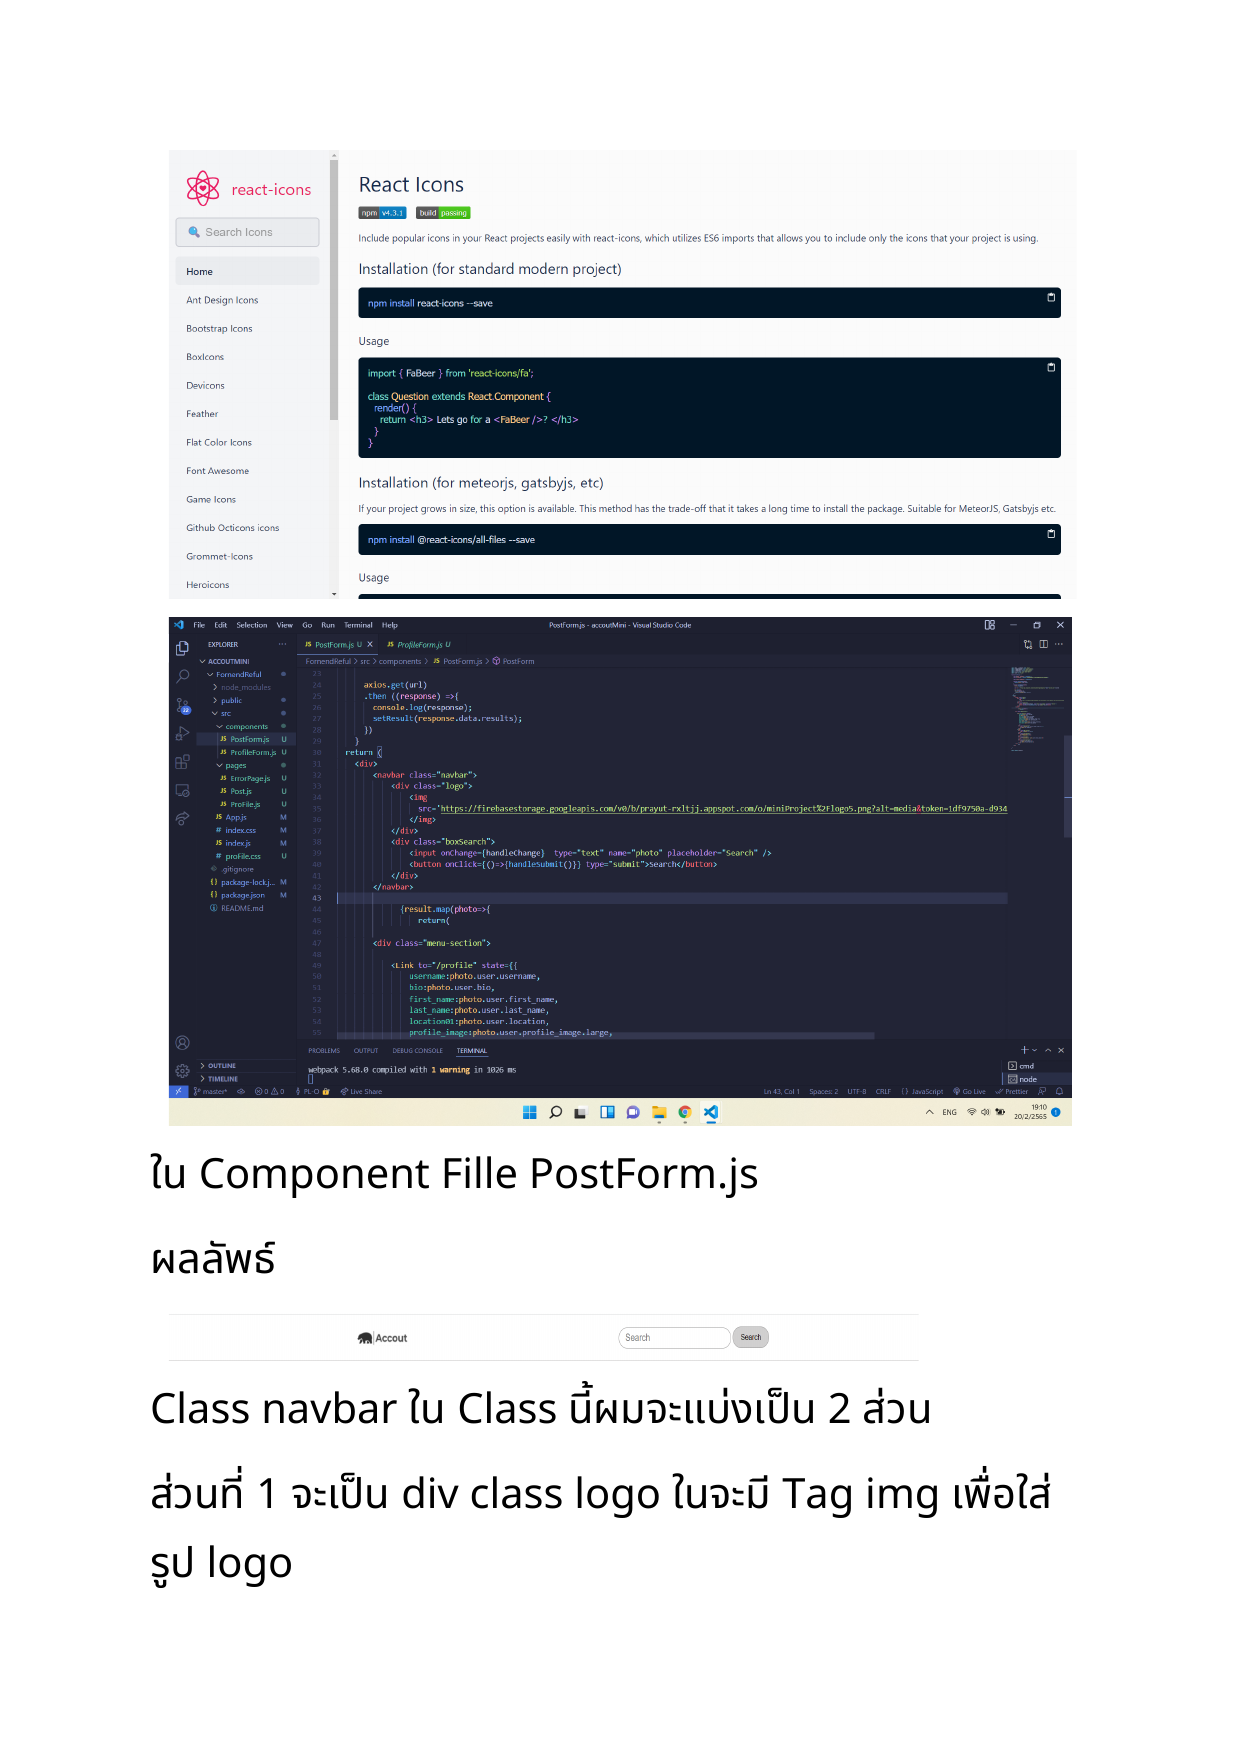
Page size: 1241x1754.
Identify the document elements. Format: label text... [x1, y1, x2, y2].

text ผลลัพธ์ [150, 1229, 1090, 1292]
text ส่วนที่ 1 จะเป็น div class logo ในจะมี Tag img เพื่อใส่รูป logo [150, 1464, 1090, 1596]
text ใน Component Fille PostForm.js [150, 1144, 1090, 1207]
text Class navbar ใน Class นี้ผมจะแบ่งเป็น 2 ส่วน [150, 1379, 1090, 1443]
